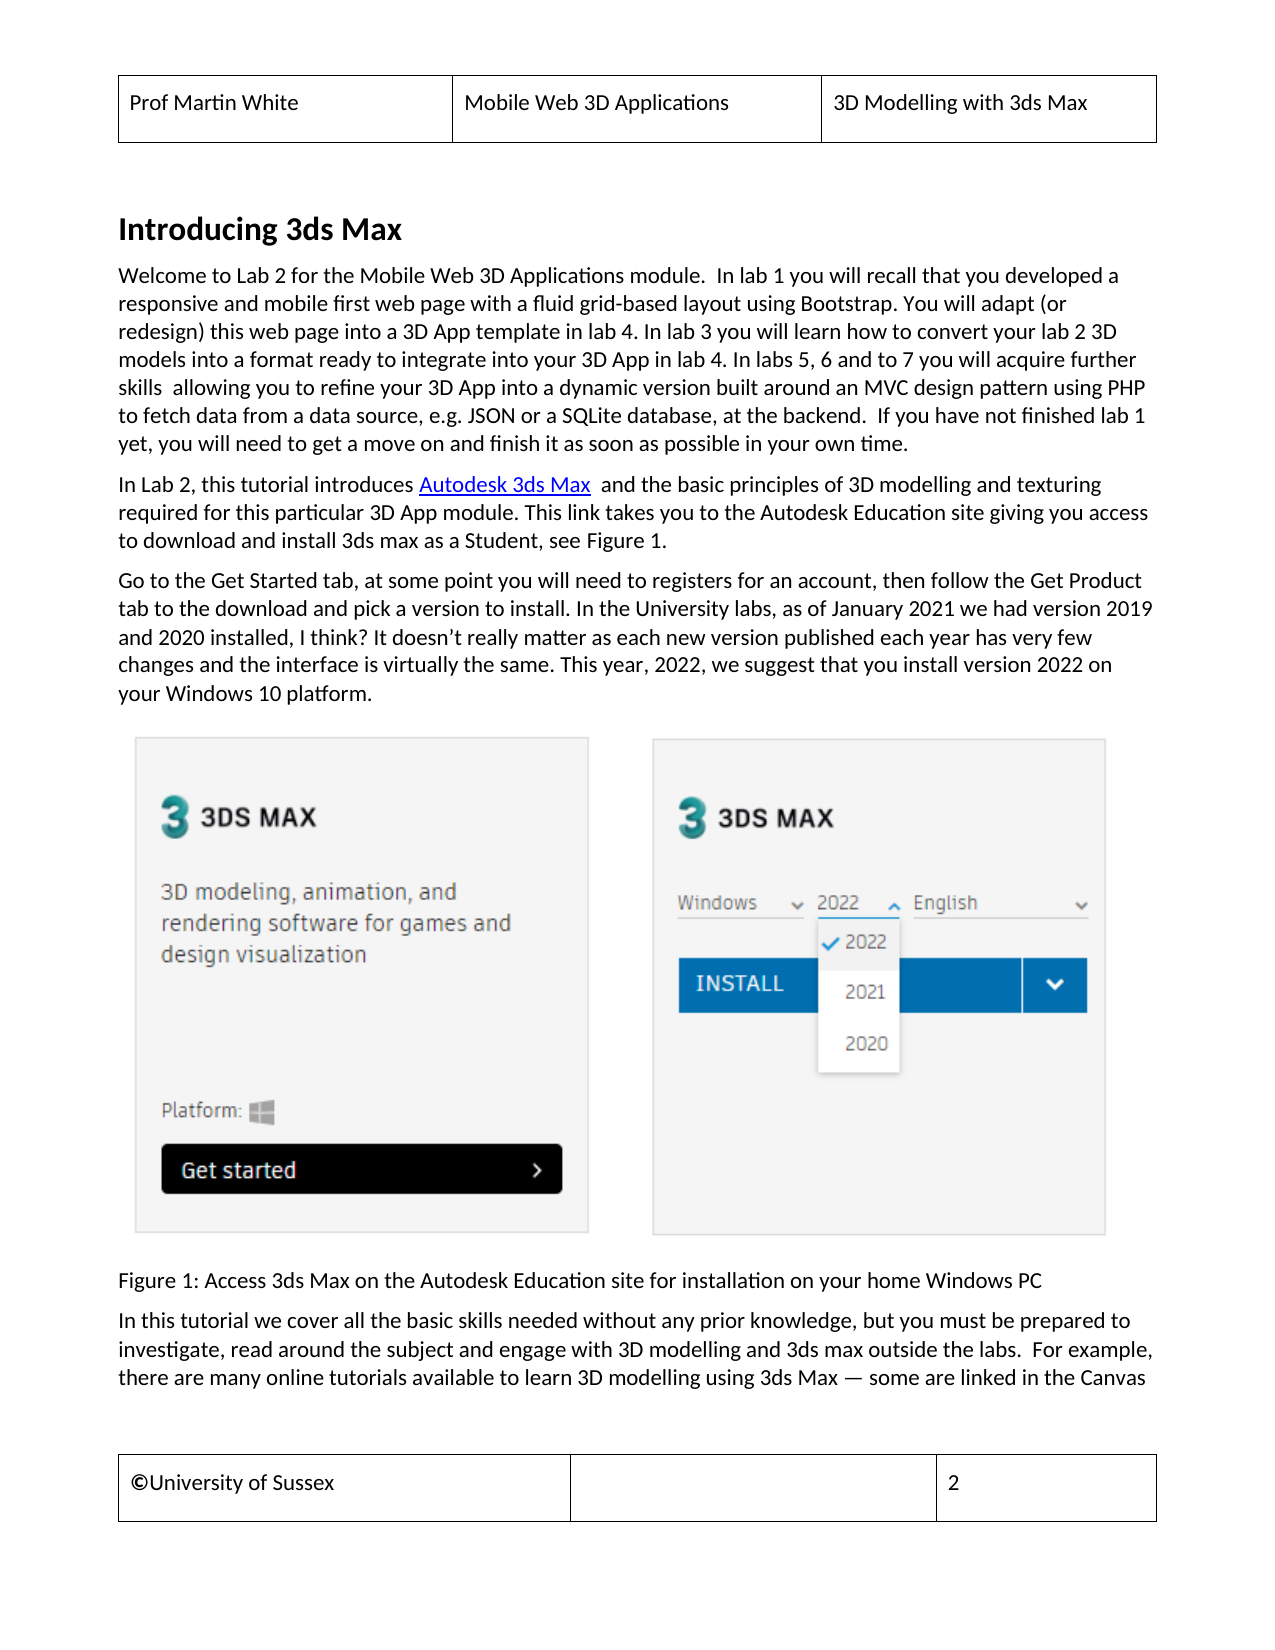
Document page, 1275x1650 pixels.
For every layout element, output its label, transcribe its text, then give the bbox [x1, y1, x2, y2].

text Welcome to Lab 2 for the Mobile Web 3D Applications module. In lab 1 you will recall that you developed a responsive and mobile first web page with a fluid grid-based layout using Bootstrap. You will adapt (or redesign) this web page into a 3D App template in lab 4. In lab 3 you will learn how to convert your lab 2 3D models into a format ready to integrate into your 3D App in lab 4. In labs 5, 6 and to 7 you will acquire further skills allowing you to refine your 3D App into a dynamic version built around an MVC design pattern using PHP to fetch data from a data source, e.g. JSON or a SQLite database, at the backend. If you have not finished lab 1 yet, you will need to get a move on and finish it as soon as possible in your own time. [118, 261, 1157, 457]
table_header [637, 719, 1156, 1254]
subtitle Introducing 3ds Max [118, 208, 1157, 249]
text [118, 1307, 1157, 1391]
text Go to the Get Started tab, at some point you will need to registers for an account, then follow the Get Product tab to the download and pick a version to install. In the University labs, as of January 2021 we had version 2019 and 2020 installed, I think? It doesn’t really matter as each new version published each year has very few changes and the interface is virtually the same. This year, 2022, we suggest that you install version 2022 on your Windows 10 platform. [118, 567, 1157, 707]
picture [129, 731, 597, 1238]
text In Lab 2, this tutorial introduces Autodesk 3ds Max and the basic principles of 3D modelling and texturing required for this particular 3D App module. This link takes you to the Autodesk Education site giving you access to download and install 3ds max as a Student, see Figure 1. [118, 470, 1157, 554]
picture [648, 731, 1114, 1242]
text Figure 1: Access 3ds Max on the Autodesk Education site for installation on your home Windows PC [118, 1266, 1157, 1294]
table_header [118, 719, 637, 1254]
